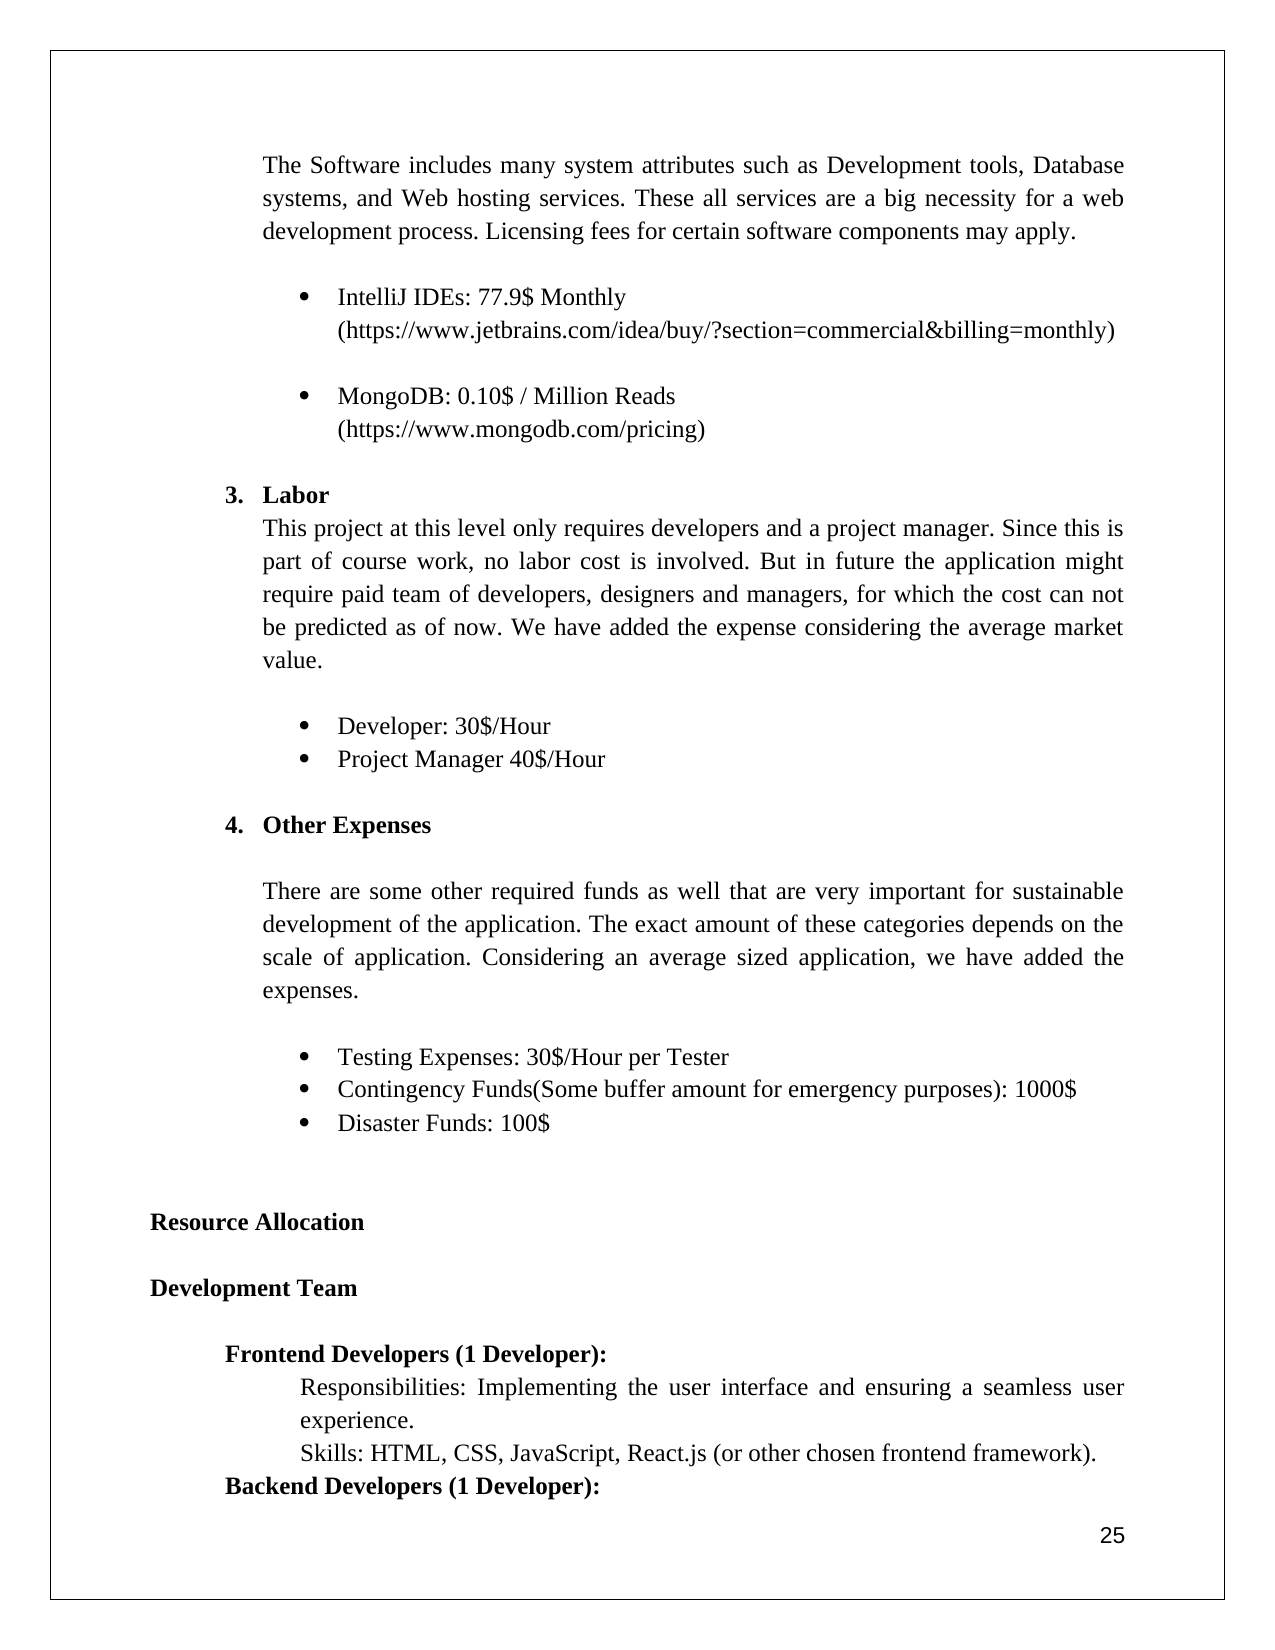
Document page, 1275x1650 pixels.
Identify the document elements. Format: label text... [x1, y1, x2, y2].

text Responsibilities: Implementing the user interface and ensuring a seamless user experience. [300, 1372, 1125, 1433]
list (https://www.mongodb.com/pricing) [337, 414, 1125, 443]
list The Software includes many system attributes such as Development tools, Database systems, and Web hosting services. These all services are a big necessity for a web development process. Licensing fees for certain software components may apply. [262, 150, 1125, 245]
list IntelliJ IDEs: 77.9$ Monthly [300, 282, 1125, 311]
list Testing Expenses: 30$/Hour per Tester [300, 1042, 1125, 1070]
list There are some other required funds as well that are very important for sustainable development of the application. The exact amount of these categories depends on the scale of application. Considering an average sized application, we have added the expenses. [262, 876, 1125, 1004]
list MongoDB: 0.10$ / Million Reads [300, 381, 1125, 410]
text Resource Allocation [150, 1207, 1125, 1235]
list Other Expenses [225, 810, 1125, 839]
list Contingency Funds(Some buffer amount for emergency purposes): 1000$ [300, 1074, 1125, 1103]
list This project at this level only requires developers and a project manager. Since this is part of course work, no labor cost is involved. But in future the application might require paid team of developers, designers and managers, for which the cost can not be predicted as of now. We have added the expense considering the average market value. [262, 513, 1125, 674]
text Skills: HTML, CSS, JavaScript, React.js (or other chosen frontend framework). [300, 1438, 1125, 1467]
list Labor [225, 480, 1125, 509]
list Disaster Funds: 100$ [300, 1108, 1125, 1136]
list Project Manager 40$/Hour [300, 744, 1125, 773]
text Development Team [150, 1273, 1125, 1301]
text Backend Developers (1 Developer): [225, 1471, 1125, 1499]
text Frontend Developers (1 Developer): [225, 1339, 1125, 1367]
list Developer: 30$/Hour [300, 711, 1125, 740]
list (https://www.jetbrains.com/idea/buy/?section=commercial&billing=monthly) [337, 315, 1125, 344]
